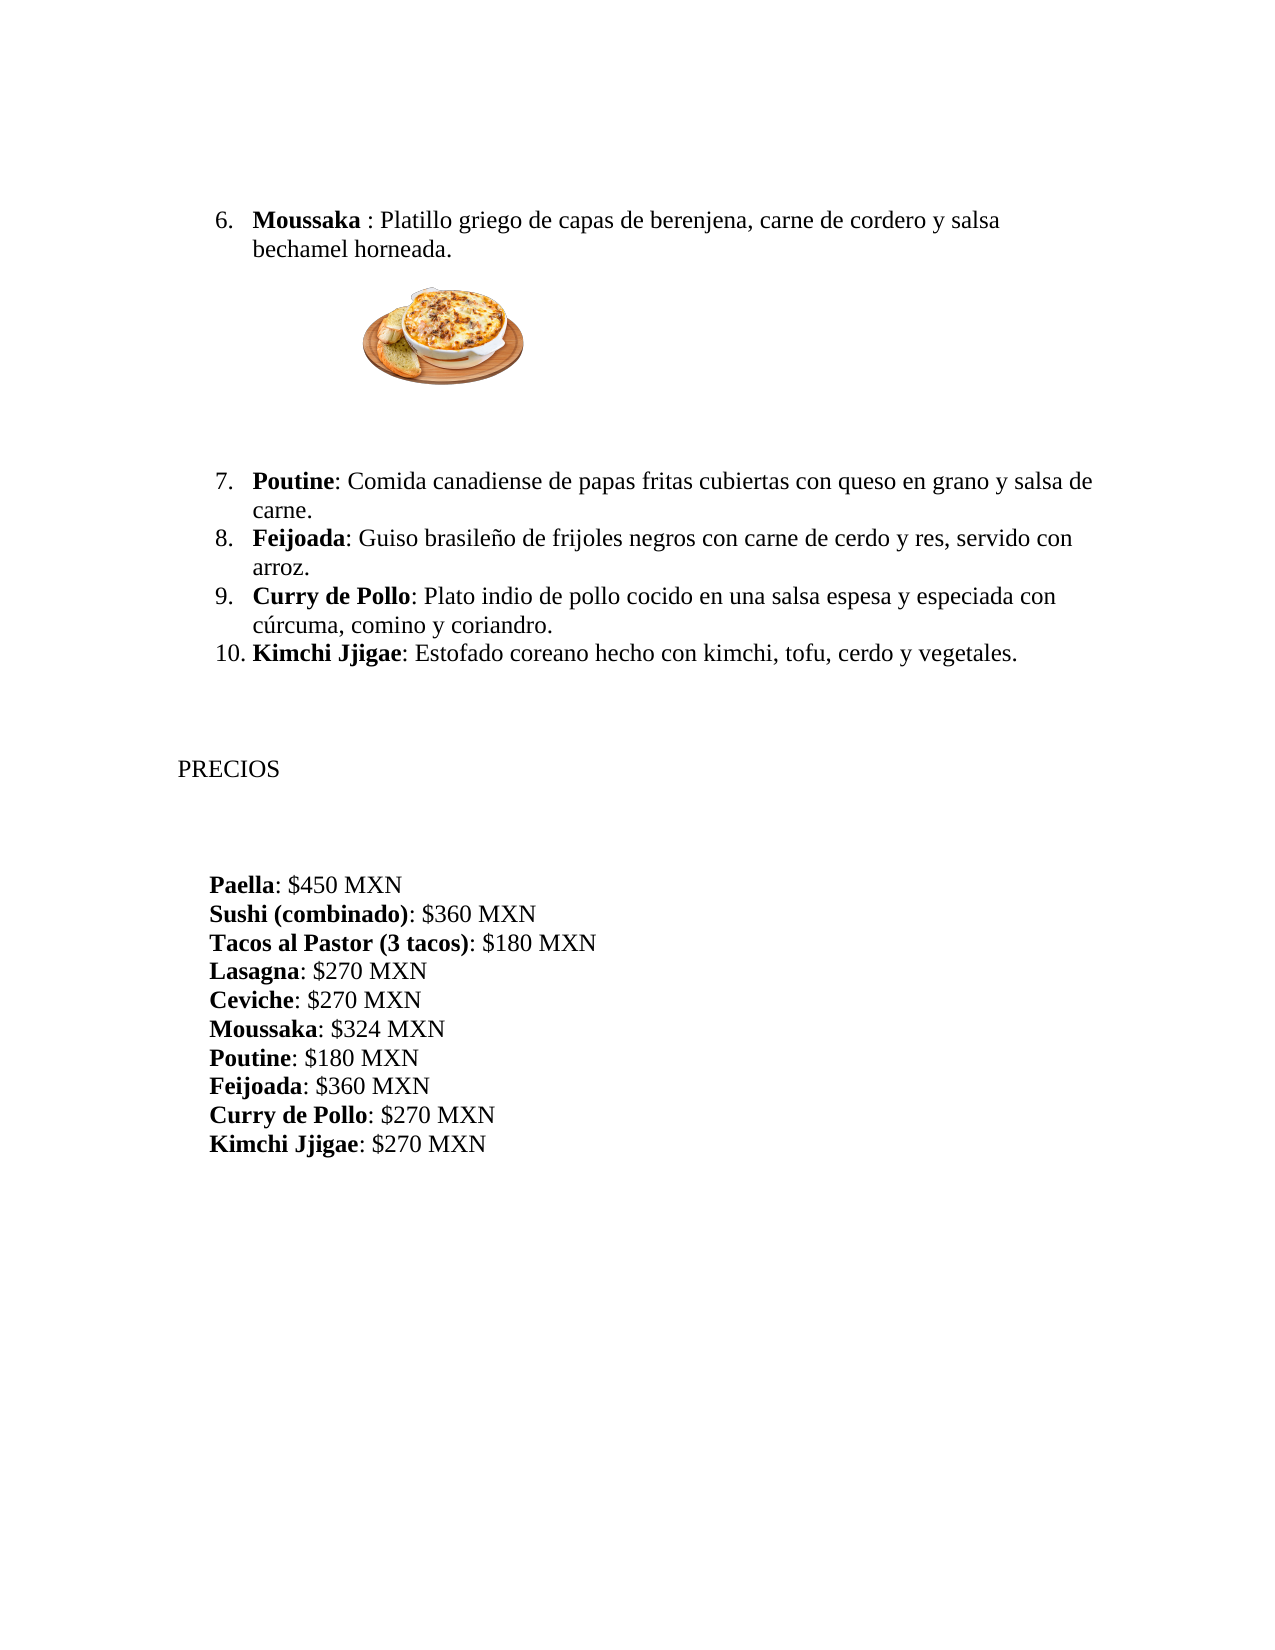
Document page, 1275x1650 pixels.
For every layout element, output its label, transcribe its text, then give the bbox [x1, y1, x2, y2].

list Feijoada: Guiso brasileño de frijoles negros con carne de cerdo y res, servido con arroz. [215, 523, 1098, 581]
list Curry de Pollo: Plato indio de pollo cocido en una salsa espesa y especiada con cúrcuma, comino y coriandro. [215, 581, 1098, 638]
text PRECIOS [177, 754, 1098, 783]
text  Curry de Pollo: $270 MXN [177, 1100, 1098, 1129]
text  Tacos al Pastor (3 tacos): $180 MXN [177, 928, 1098, 956]
text  Ceviche: $270 MXN [177, 985, 1098, 1014]
text  Feijoada: $360 MXN [177, 1071, 1098, 1100]
text  Moussaka: $324 MXN [177, 1014, 1098, 1043]
text  Kimchi Jjigae: $270 MXN [177, 1129, 1098, 1158]
text  Lasagna: $270 MXN [177, 956, 1098, 985]
text  Poutine: $180 MXN [177, 1043, 1098, 1071]
list Poutine: Comida canadiense de papas fritas cubiertas con queso en grano y salsa de carne. [215, 466, 1098, 523]
list Kimchi Jjigae: Estofado coreano hecho con kimchi, tofu, cerdo y vegetales. [215, 638, 1098, 667]
text  Sushi (combinado): $360 MXN [177, 899, 1098, 928]
text  Paella: $450 MXN [177, 870, 1098, 899]
picture [359, 248, 527, 416]
list Moussaka : Platillo griego de capas de berenjena, carne de cordero y salsa bechamel horneada. [215, 206, 1098, 263]
